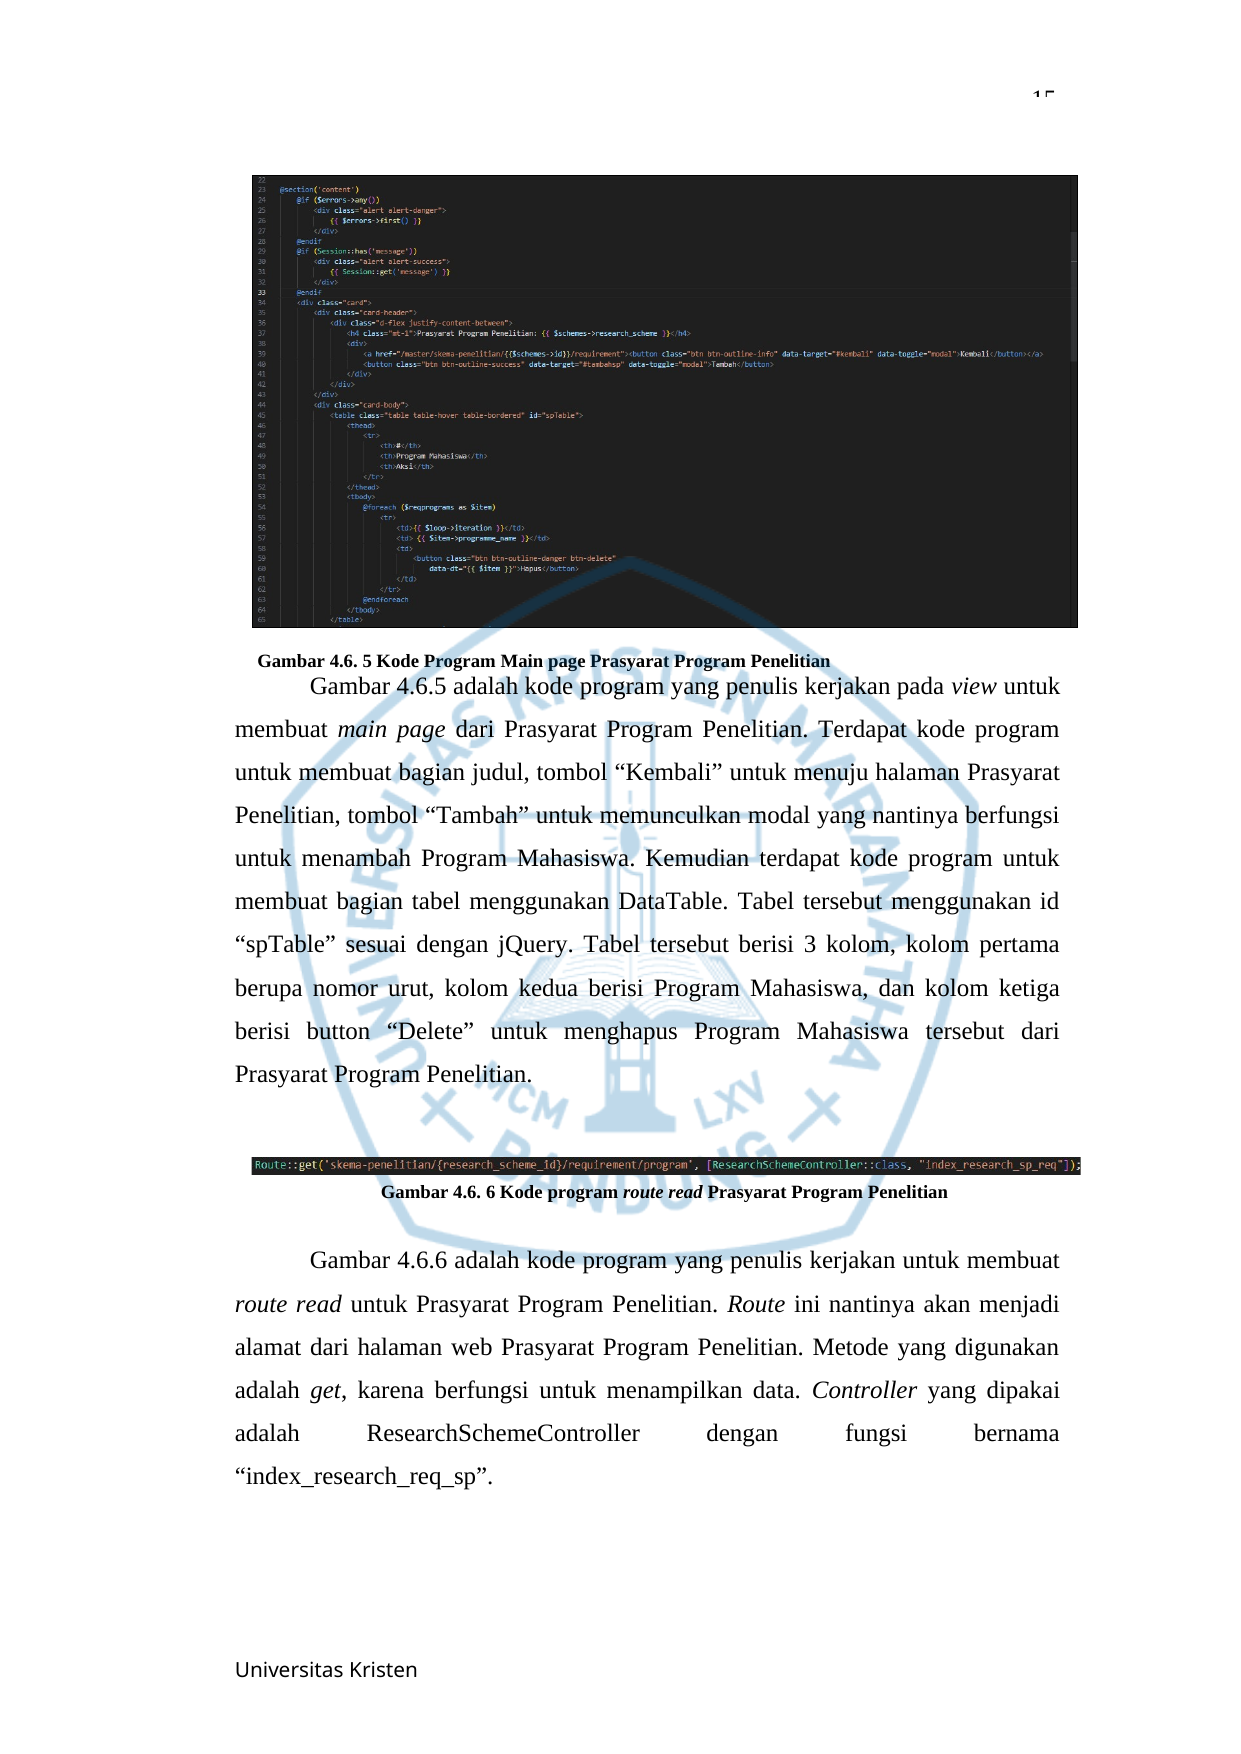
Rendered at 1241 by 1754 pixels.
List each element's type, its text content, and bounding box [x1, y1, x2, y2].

text Gambar 4.6. 6 Kode program route read Prasyarat Program Penelitian [381, 1160, 1088, 1203]
text Gambar 4.6.6 adalah kode program yang penulis kerjakan untuk membuat route read untuk Prasyarat Program Penelitian. Route ini nantinya akan menjadi alamat dari halaman web Prasyarat Program Penelitian. Metode yang digunakan adalah get, karena berfungsi untuk menampilkan data. Controller yang dipakai adalah ResearchSchemeController dengan fungsi bernama “index_research_req_sp”. [234, 1246, 1060, 1490]
picture [10, 34, 1241, 1754]
text Gambar 4.6.5 adalah kode program yang penulis kerjakan pada view untuk membuat main page dari Prasyarat Program Penelitian. Terdapat kode program untuk membuat bagian judul, tombol “Kembali” untuk menuju halaman Prasyarat Penelitian, tombol “Tambah” untuk memunculkan modal yang nantinya berfungsi untuk menambah Program Mahasiswa. Kemudian terdapat kode program untuk membuat bagian tabel menggunakan DataTable. Tabel tersebut menggunakan id “spTable” sesuai dengan jQuery. Tabel tersebut berisi 3 kolom, kolom pertama berupa nomor urut, kolom kedua berisi Program Mahasiswa, dan kolom ketiga berisi button “Delete” untuk menghapus Program Mahasiswa tersebut dari Prasyarat Program Penelitian. [234, 671, 1060, 1088]
